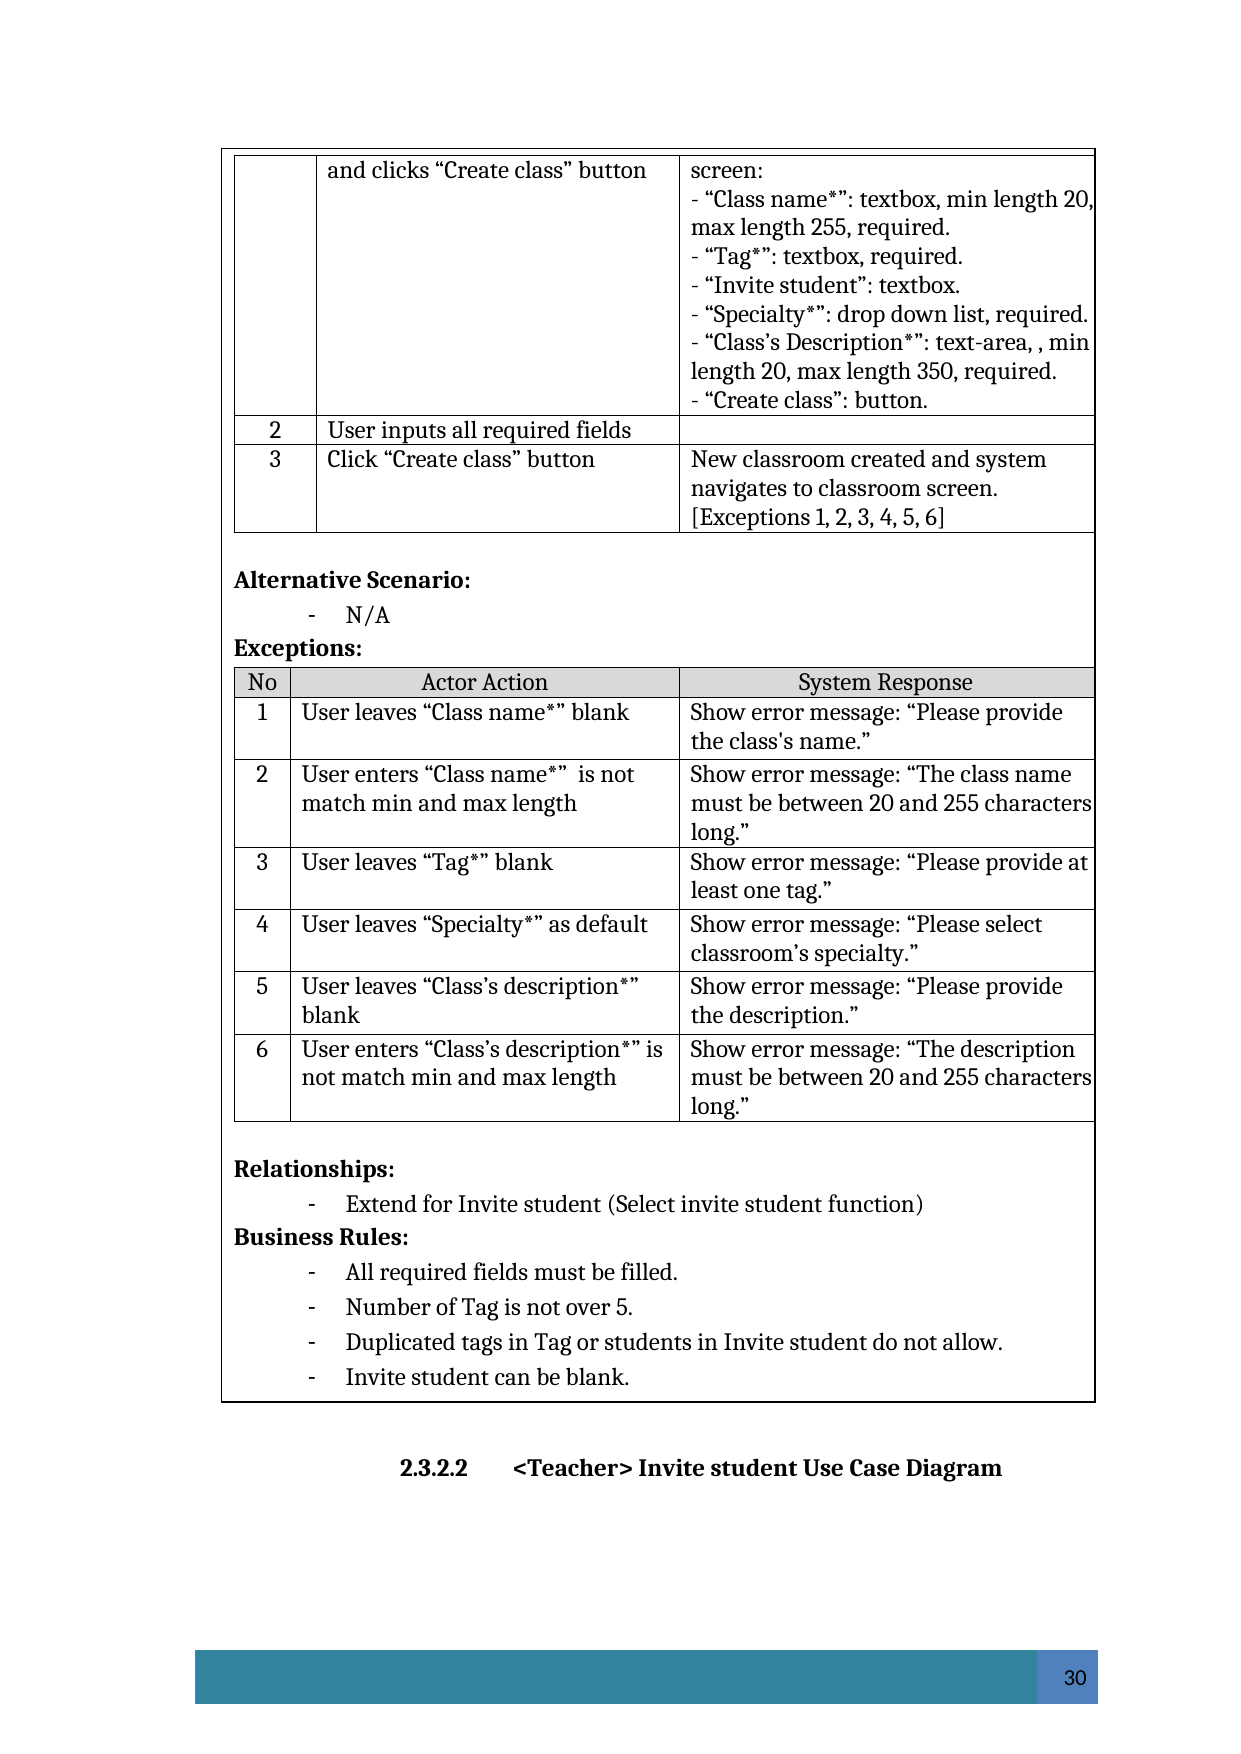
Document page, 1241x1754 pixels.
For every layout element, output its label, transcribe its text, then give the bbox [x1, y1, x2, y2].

subtitle <Teacher> Invite student Use Case Diagram [400, 1453, 1122, 1482]
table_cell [222, 149, 1094, 1401]
